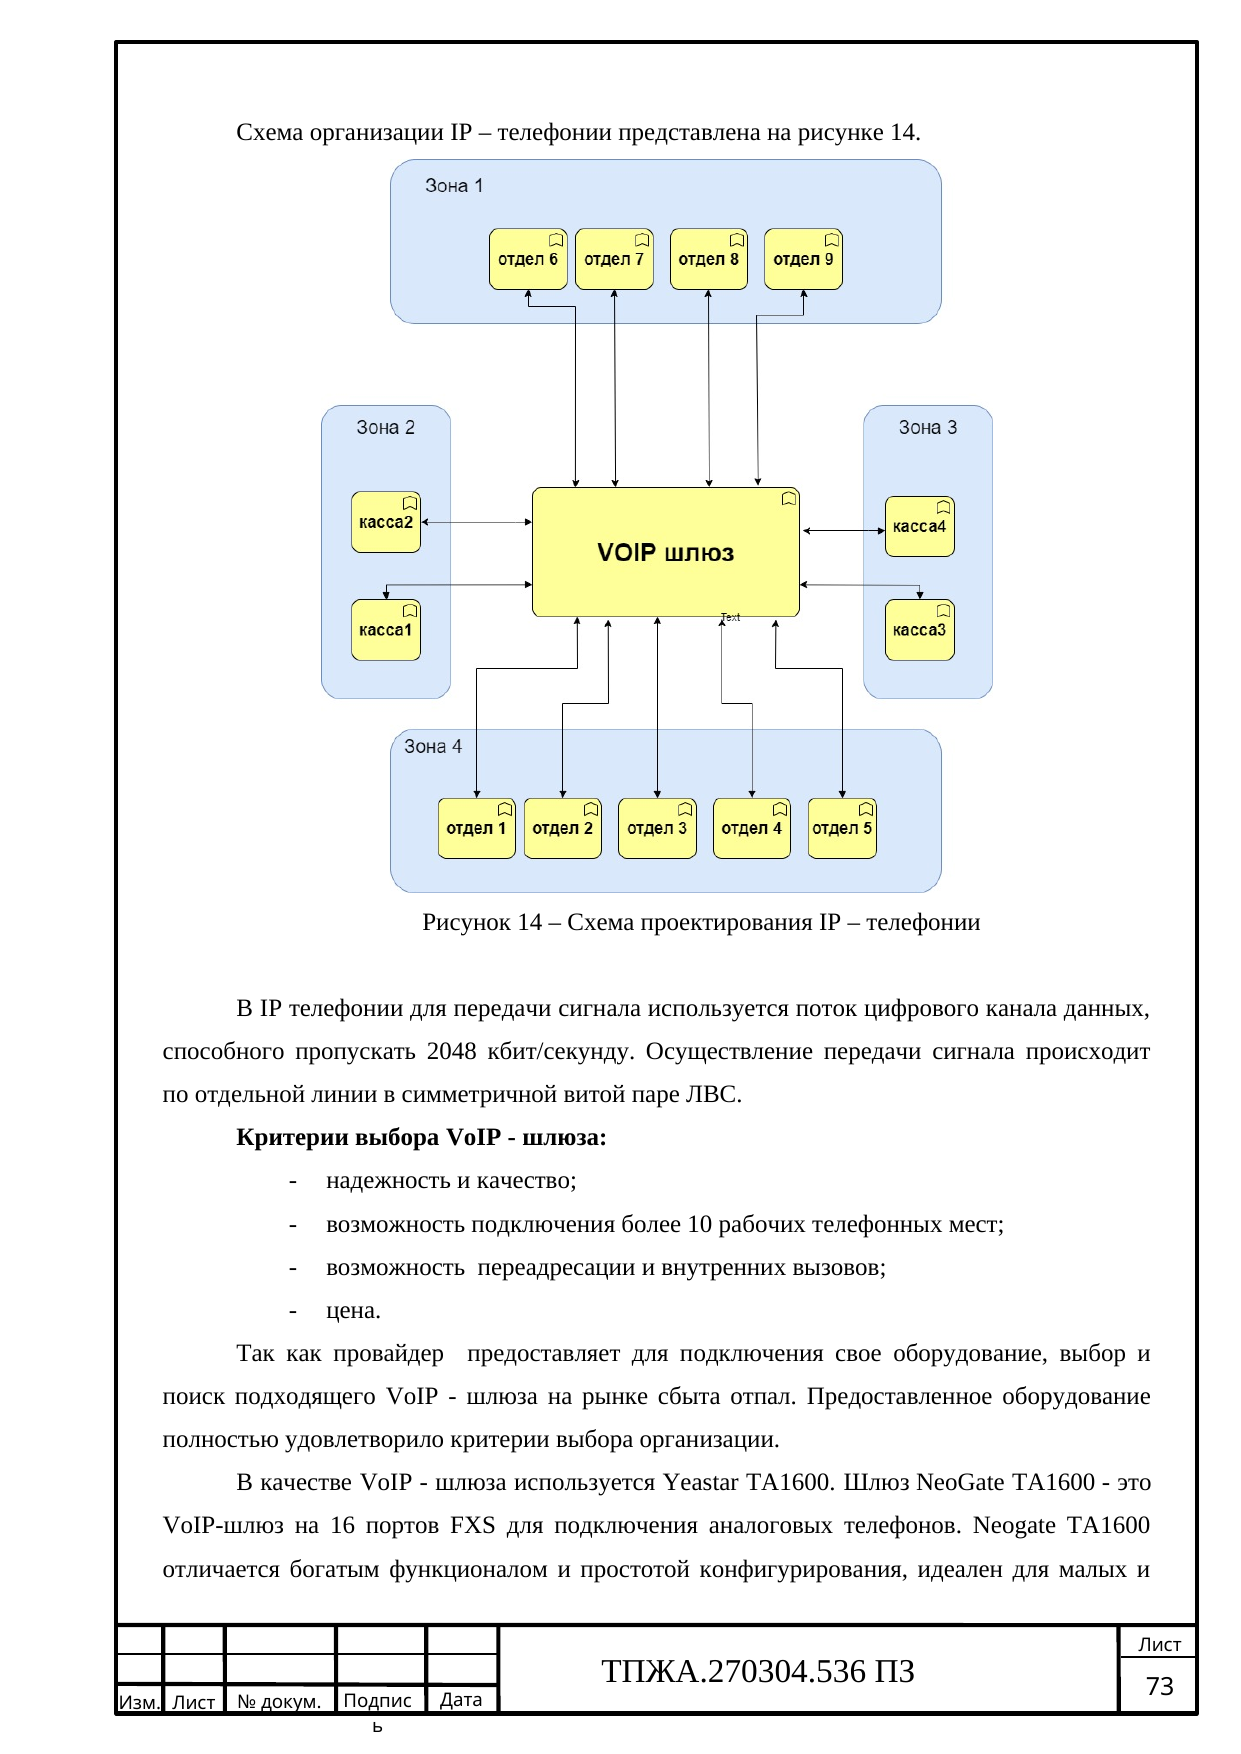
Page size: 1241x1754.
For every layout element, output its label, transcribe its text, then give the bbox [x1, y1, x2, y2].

text Рисунок 14 – Схема проектирования IP – телефонии [162, 907, 1152, 936]
list надежность и качество; [288, 1166, 1152, 1194]
list возможность подключения более 10 рабочих телефонных мест; [288, 1209, 1152, 1237]
picture [321, 159, 993, 893]
list цена. [288, 1295, 1152, 1324]
text Критерии выбора VoIP - шлюза: [162, 1122, 1152, 1151]
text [162, 1467, 1152, 1582]
text Так как провайдер предоставляет для подключения свое оборудование, выбор и поиск подходящего VoIP - шлюза на рынке сбыта отпал. Предоставленное оборудование полностью удовлетворило критерии выбора организации. [162, 1338, 1152, 1453]
text Схема организации IP – телефонии представлена на рисунке 14. [162, 117, 1152, 145]
list возможность переадресации и внутренних вызовов; [288, 1252, 1152, 1281]
text В IP телефонии для передачи сигнала используется поток цифрового канала данных, способного пропускать 2048 кбит/секунду. Осуществление передачи сигнала происходит по отдельной линии в симметричной витой паре ЛВС. [162, 993, 1152, 1108]
